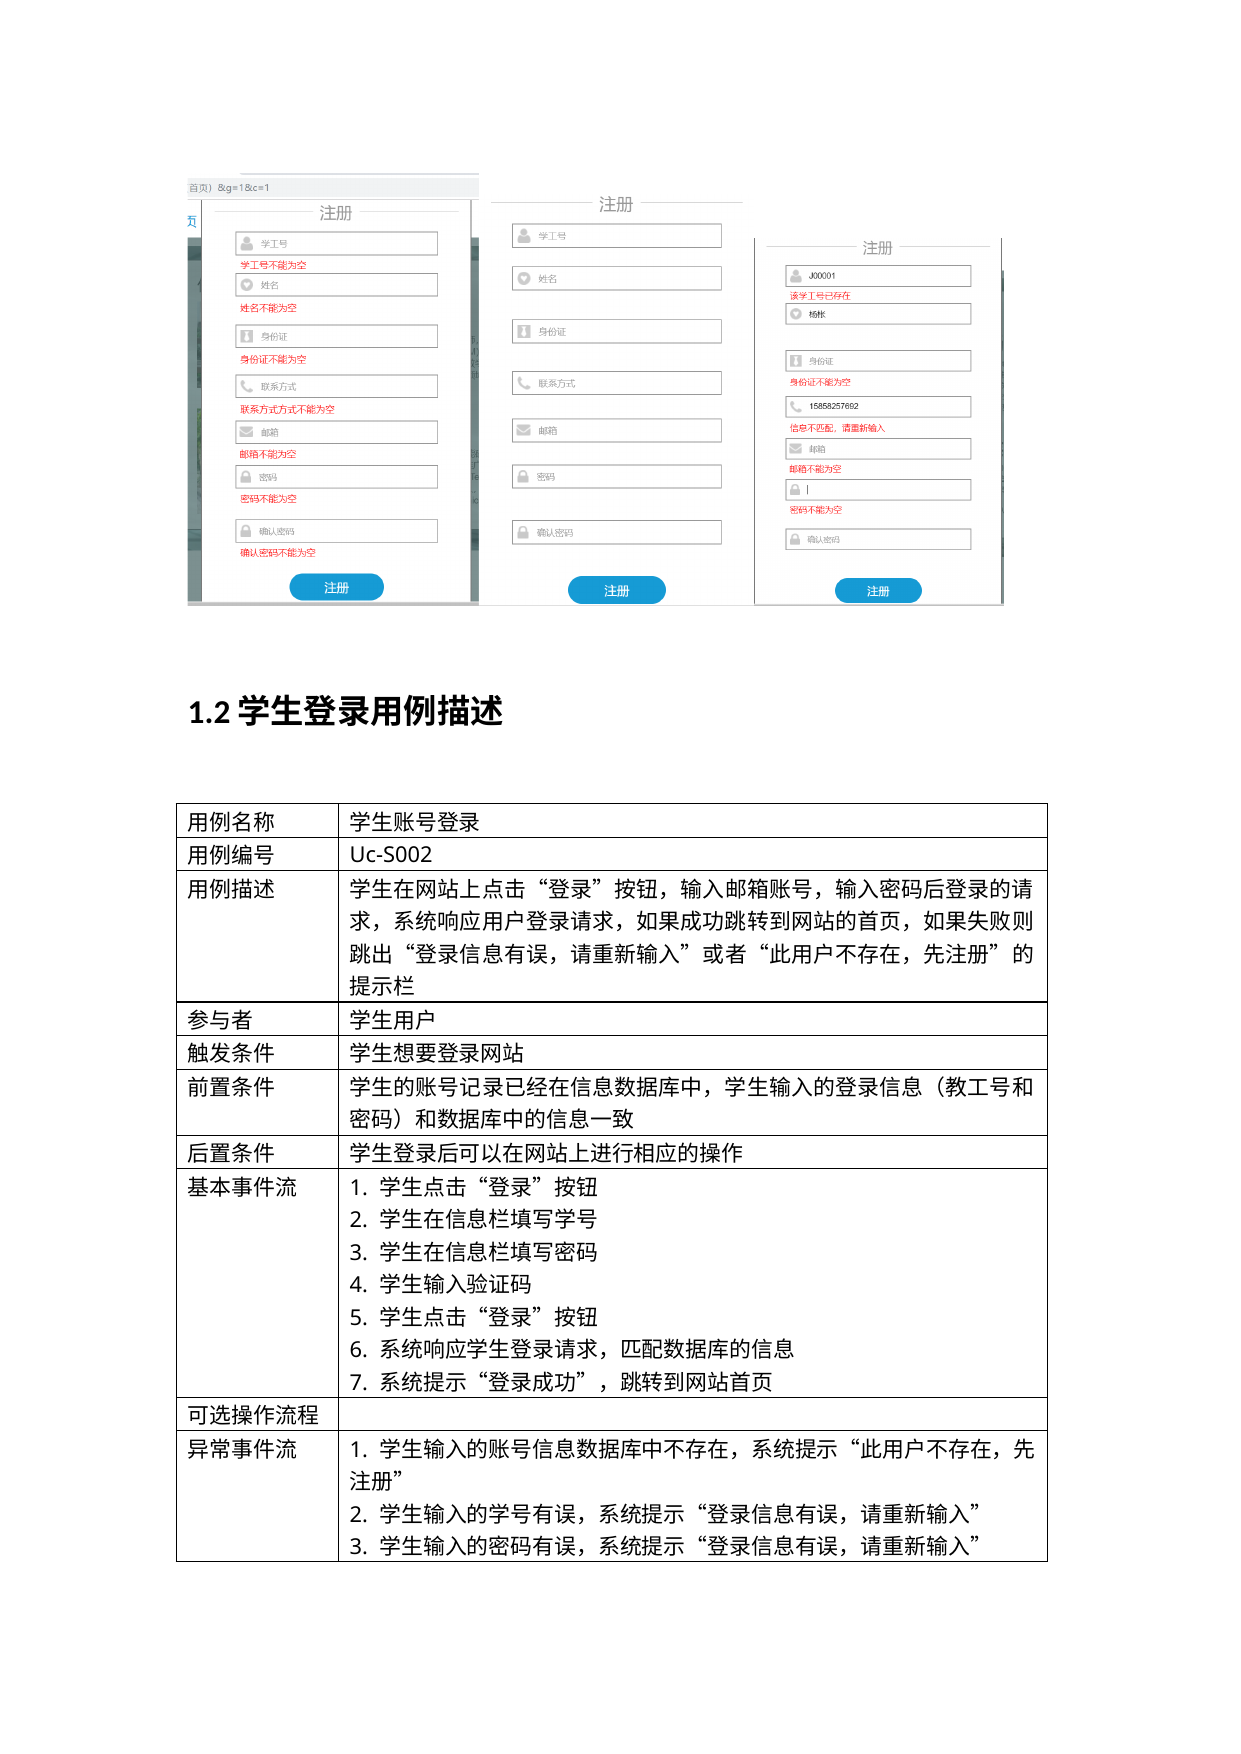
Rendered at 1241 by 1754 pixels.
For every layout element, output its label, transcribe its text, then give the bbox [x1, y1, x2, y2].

table_cell 学生想要登录网站 [339, 1036, 1047, 1068]
table_cell 异常事件流 [177, 1431, 338, 1561]
table_cell 后置条件 [177, 1136, 338, 1168]
picture [187, 173, 1004, 606]
table_cell 前置条件 [177, 1070, 338, 1134]
table_header 学生账号登录 [339, 804, 1047, 837]
table_cell 用例编号 [177, 838, 338, 870]
table_cell 可选操作流程 [177, 1398, 338, 1430]
table_cell 学生用户 [339, 1003, 1047, 1035]
table_cell 用例描述 [177, 871, 338, 1001]
table_cell 参与者 [177, 1003, 338, 1035]
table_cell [339, 1431, 1047, 1561]
table_cell 学生点击“登录”按钮 学生在信息栏填写学号 学生在信息栏填写密码 学生输入验证码 学生点击“登录”按钮 系统响应学生登录请求，匹配数据库的信息 系统提示“登录成功”，跳转到网站首页 [339, 1169, 1047, 1397]
table_cell 触发条件 [177, 1036, 338, 1068]
table_cell 学生在网站上点击“登录”按钮，输入邮箱账号，输入密码后登录的请求，系统响应用户登录请求，如果成功跳转到网站的首页，如果失败则跳出“登录信息有误，请重新输入”或者“此用户不存在，先注册”的提示栏 [339, 871, 1047, 1001]
table_cell 学生的账号记录已经在信息数据库中，学生输入的登录信息（教工号和密码）和数据库中的信息一致 [339, 1070, 1047, 1134]
table_header 用例名称 [177, 804, 338, 837]
table_cell [339, 1398, 1047, 1430]
table_cell Uc-S002 [339, 838, 1047, 870]
table_cell 学生登录后可以在网站上进行相应的操作 [339, 1136, 1047, 1168]
table_cell 基本事件流 [177, 1169, 338, 1397]
subtitle 1.2学生登录用例描述 [187, 677, 1053, 742]
